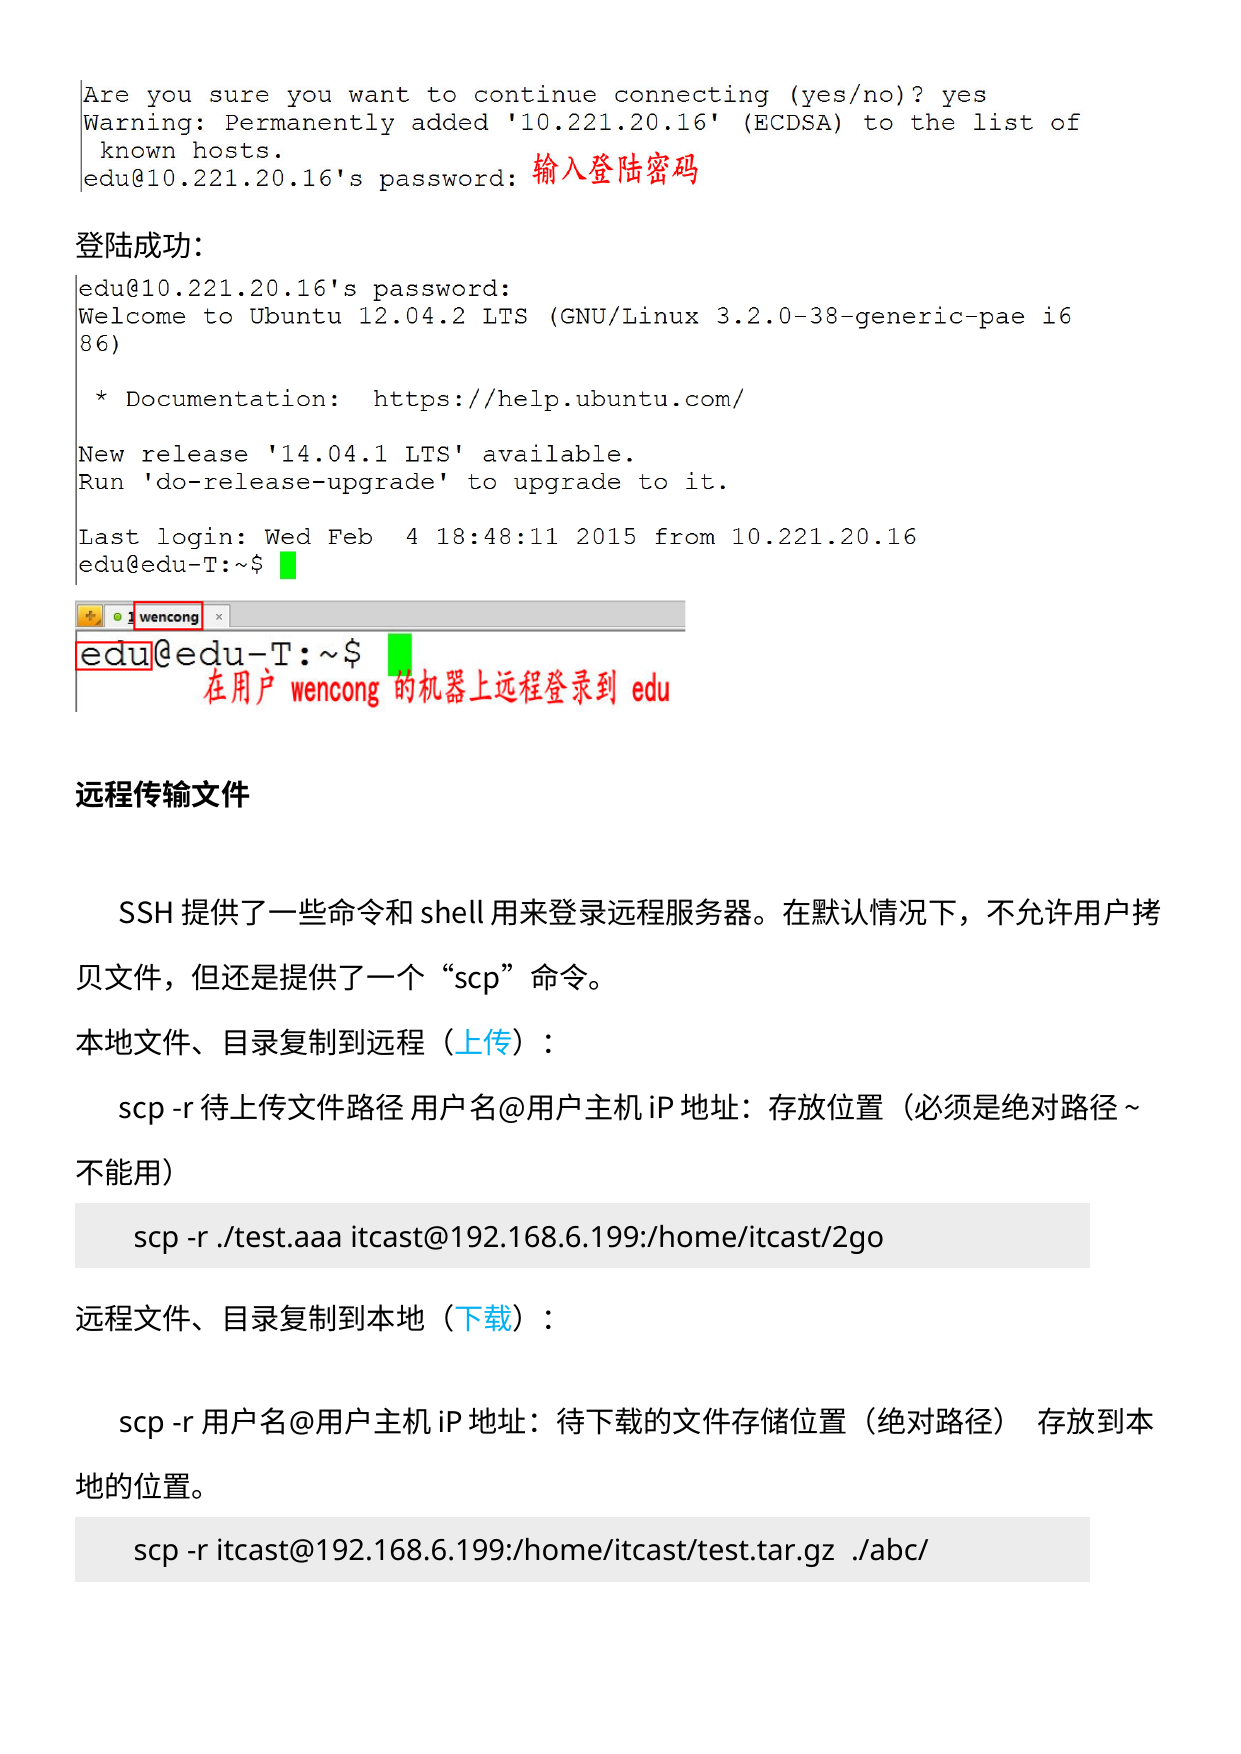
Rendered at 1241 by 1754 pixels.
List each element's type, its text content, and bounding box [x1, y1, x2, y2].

text 登陆成功： [75, 211, 1090, 276]
subtitle 远程传输文件 [75, 760, 1165, 825]
picture [75, 275, 1077, 585]
text scp -r 待上传文件路径 用户名@用户主机iP地址：存放位置（必须是绝对路径 ~ 不能用） [75, 1073, 1165, 1203]
text scp -r 用户名@用户主机iP地址：待下载的文件存储位置（绝对路径） 存放到本地的位置。 [75, 1387, 1165, 1517]
text scp -r ./test.aaa itcast@192.168.6.199:/home/itcast/2go [75, 1203, 1090, 1268]
text 本地文件、目录复制到远程（上传）： [75, 1008, 1090, 1073]
picture [80, 80, 1085, 192]
text SSH 提供了一些命令和shell用来登录远程服务器。在默认情况下，不允许用户拷贝文件，但还是提供了一个“scp”命令。 [75, 878, 1165, 1008]
picture [75, 600, 686, 712]
text scp -r itcast@192.168.6.199:/home/itcast/test.tar.gz ./abc/ [75, 1517, 1090, 1582]
text 远程文件、目录复制到本地（下载）： [75, 1284, 1090, 1349]
